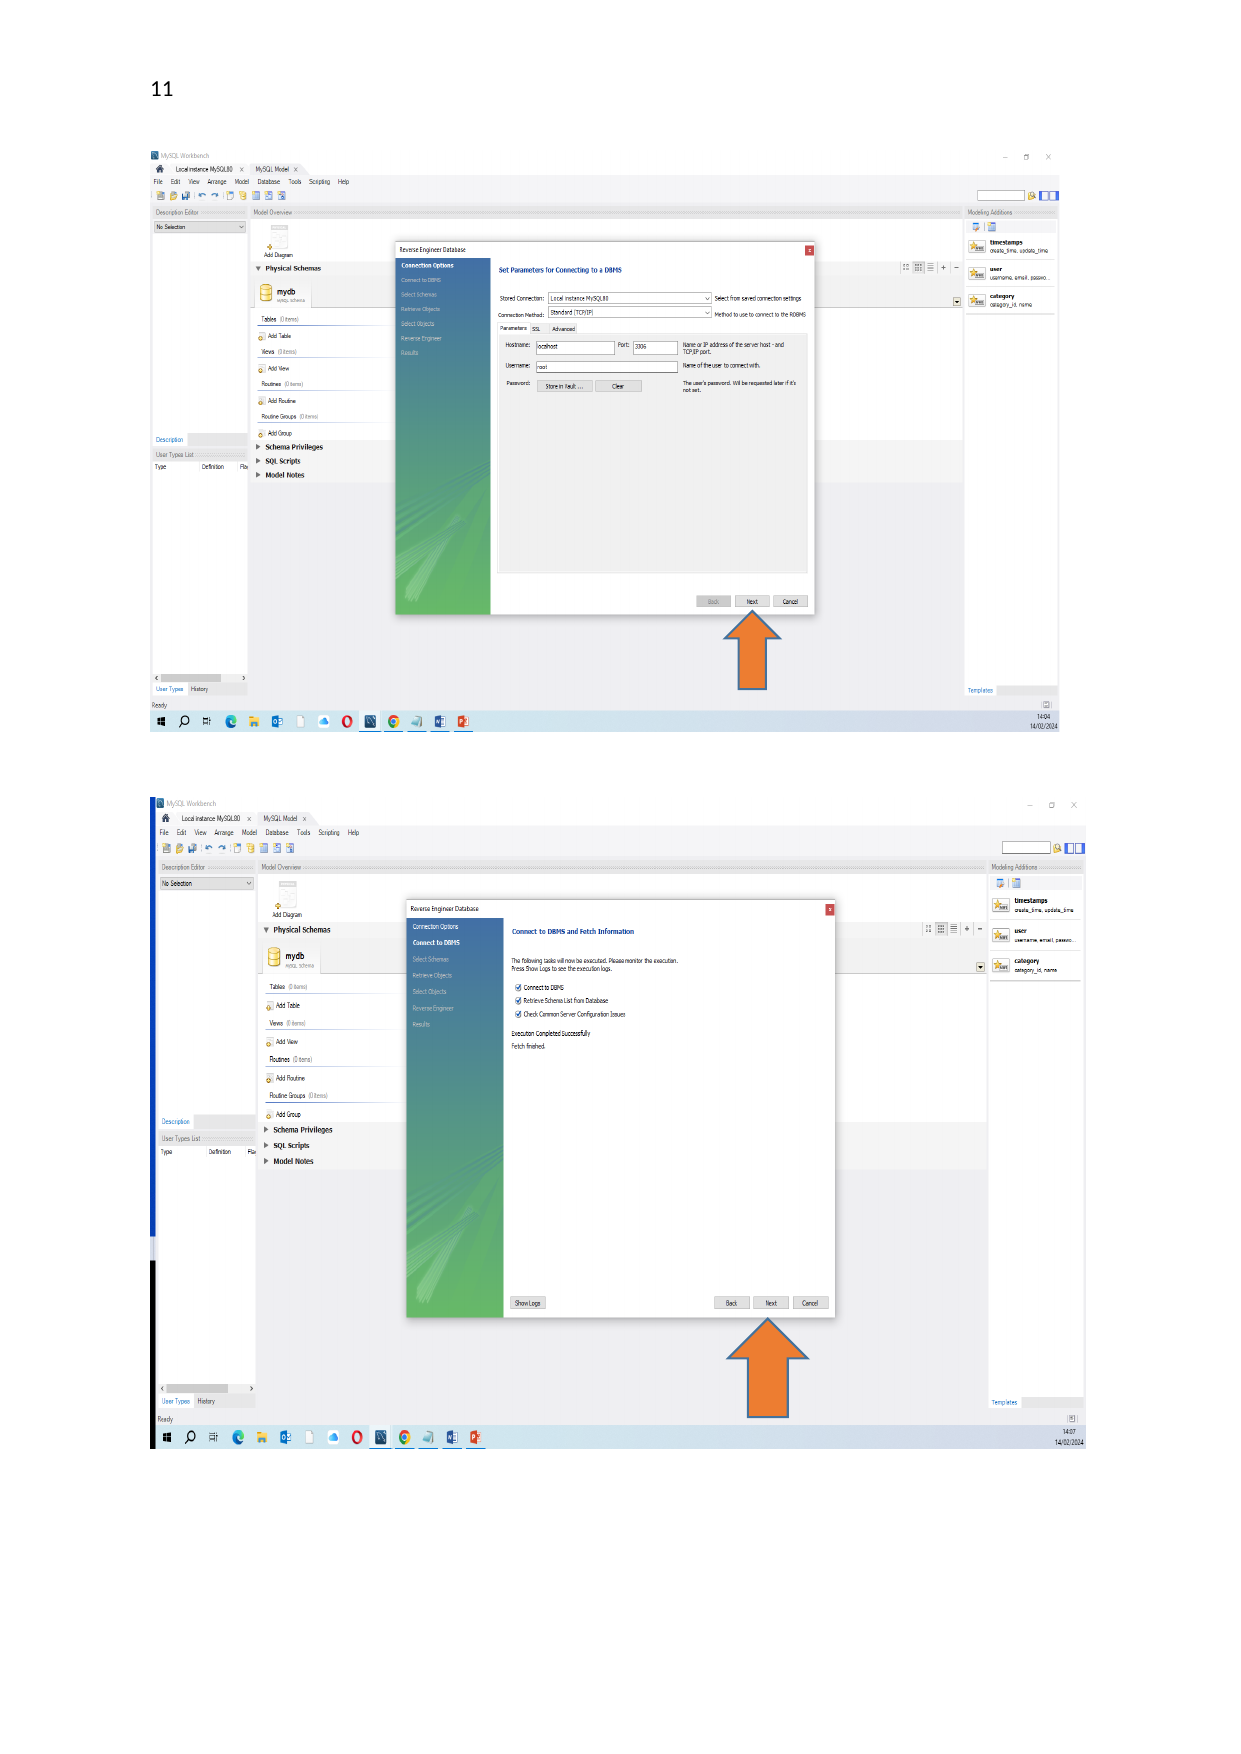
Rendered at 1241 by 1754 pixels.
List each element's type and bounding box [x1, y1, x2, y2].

picture [150, 150, 1060, 732]
picture [150, 797, 1086, 1449]
